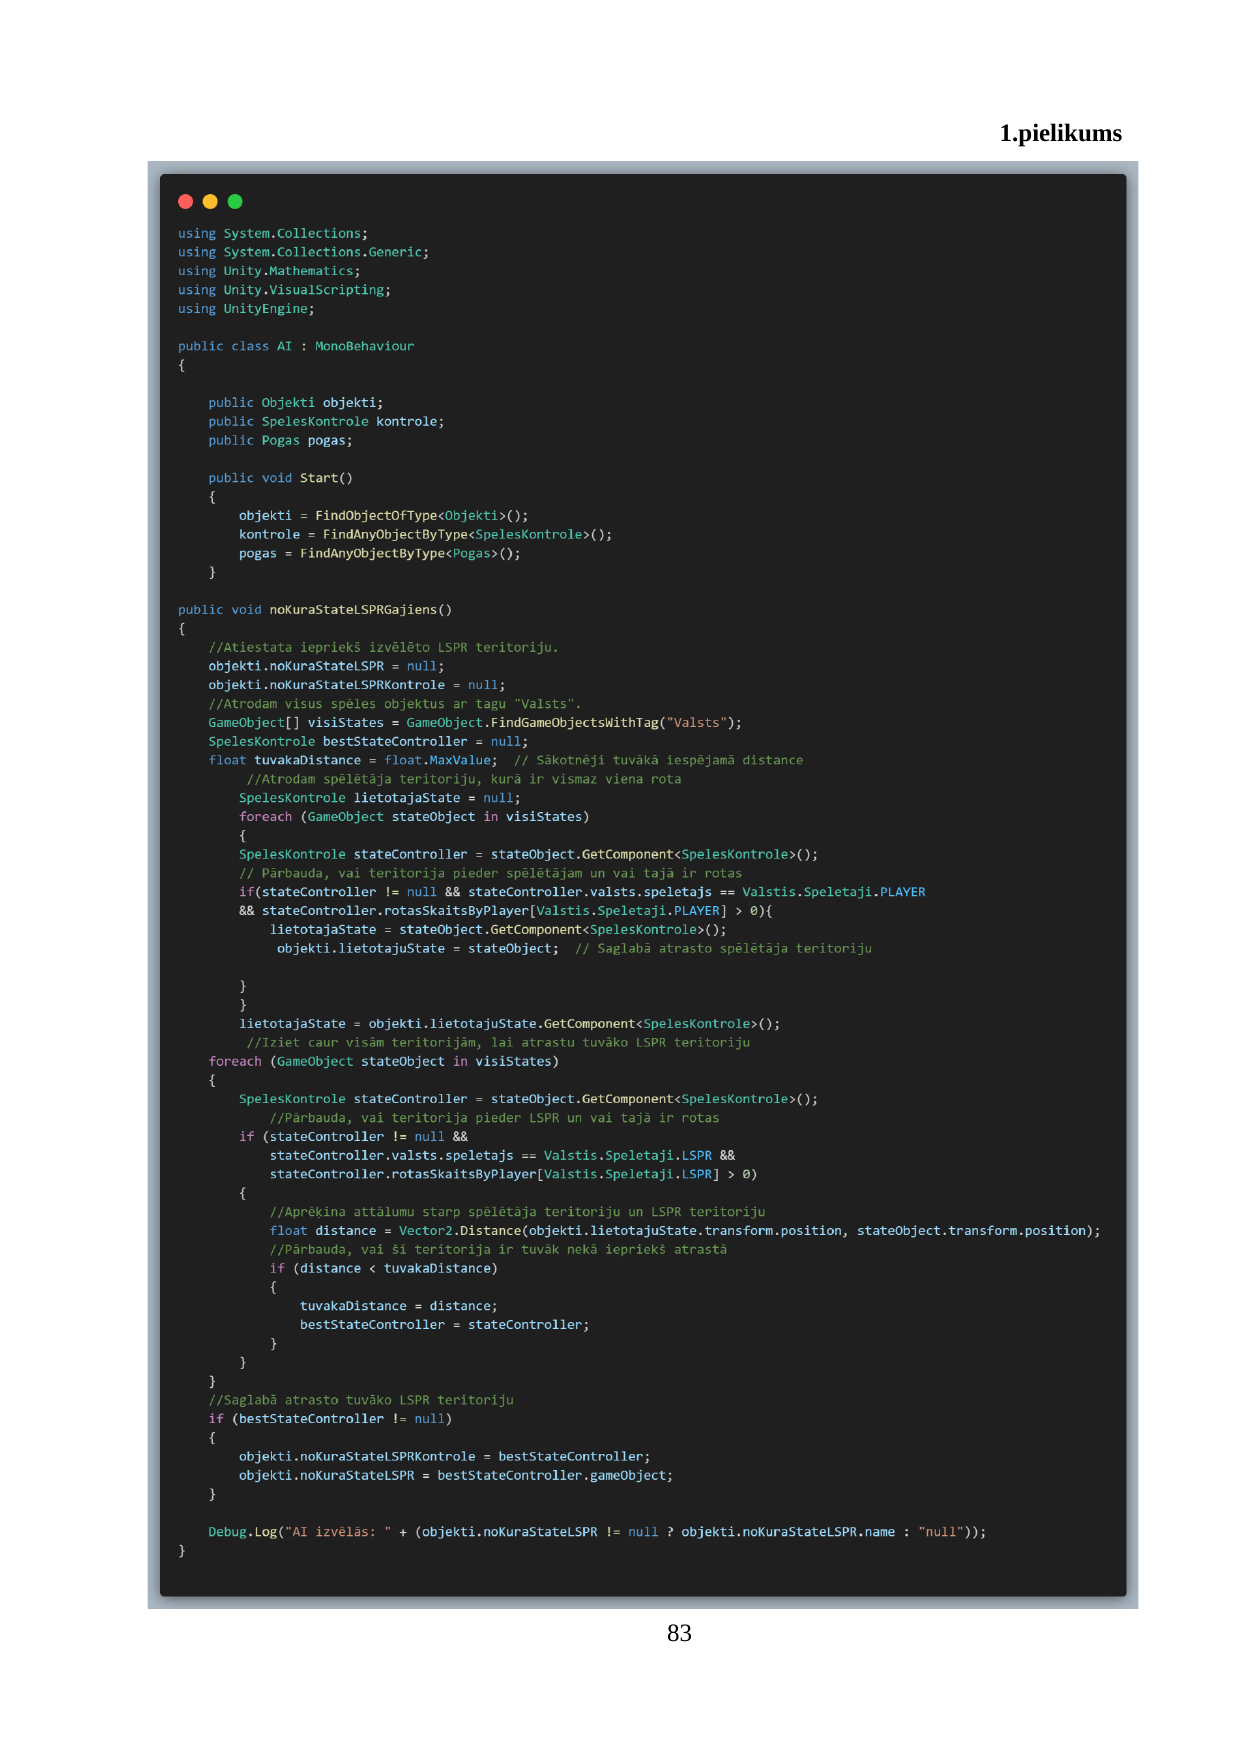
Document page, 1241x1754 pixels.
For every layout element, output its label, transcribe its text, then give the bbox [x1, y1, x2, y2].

picture [147, 161, 1139, 1609]
text 1.pielikums [148, 118, 1122, 147]
